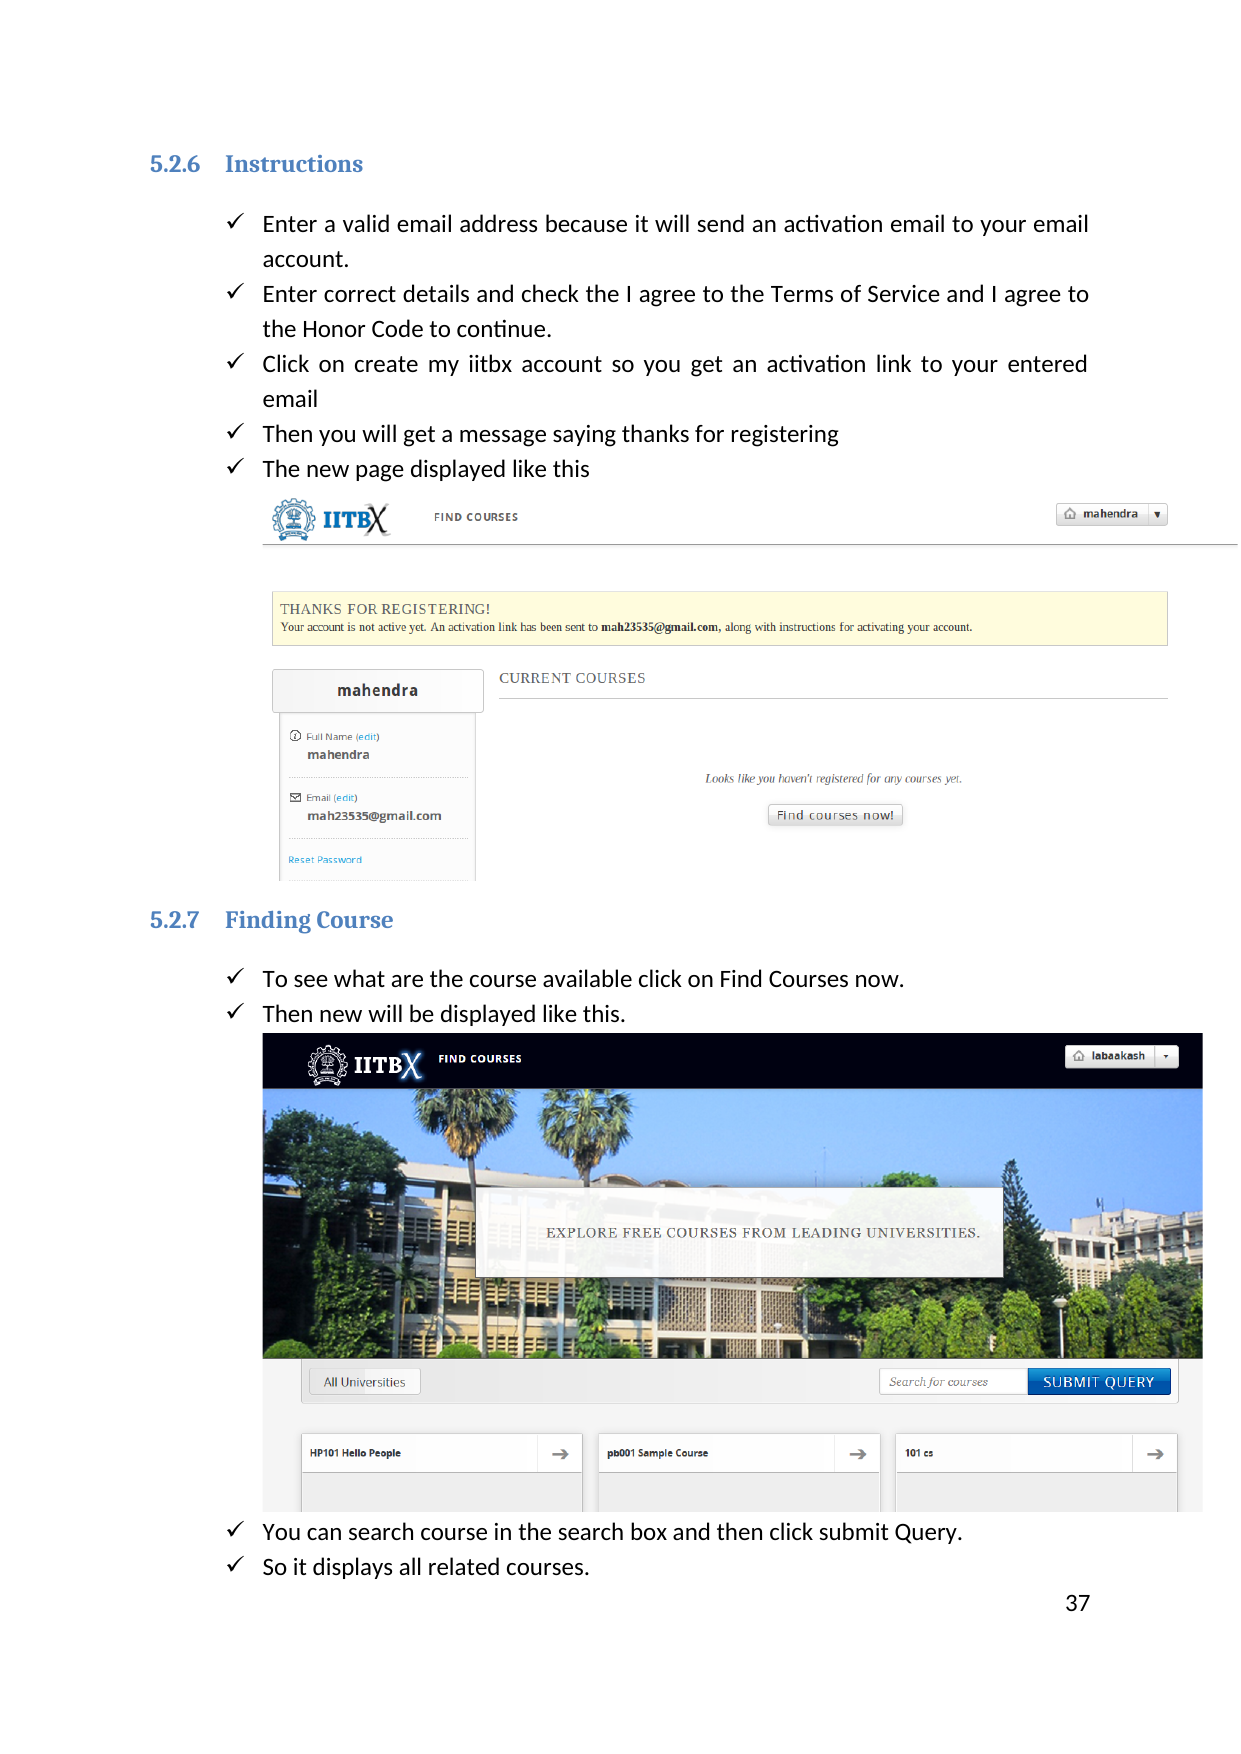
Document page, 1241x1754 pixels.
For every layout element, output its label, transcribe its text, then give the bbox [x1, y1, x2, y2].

subtitle Finding Course [150, 906, 1090, 934]
list To see what are the course available click on Find Courses now. [225, 963, 1090, 994]
picture [262, 488, 1238, 881]
subtitle Instructions [150, 150, 1090, 179]
list Click on create my iitbx account so you get an activation link to your entered email [225, 348, 1090, 413]
list Enter a valid email address because it will send an activation email to your email account. [225, 208, 1090, 273]
list Then new will be displayed like this. [225, 998, 1090, 1029]
list So it displays all related courses. [225, 1551, 1090, 1581]
list You can search course in the search box and then click submit Query. [225, 1516, 1090, 1546]
list Then you will get a message saying thanks for registering [225, 418, 1090, 448]
list The new page displayed like this [225, 453, 1090, 483]
picture [262, 1033, 1203, 1512]
list Enter correct details and check the I agree to the Terms of Service and I agree to the Honor Code to continue. [225, 278, 1090, 343]
